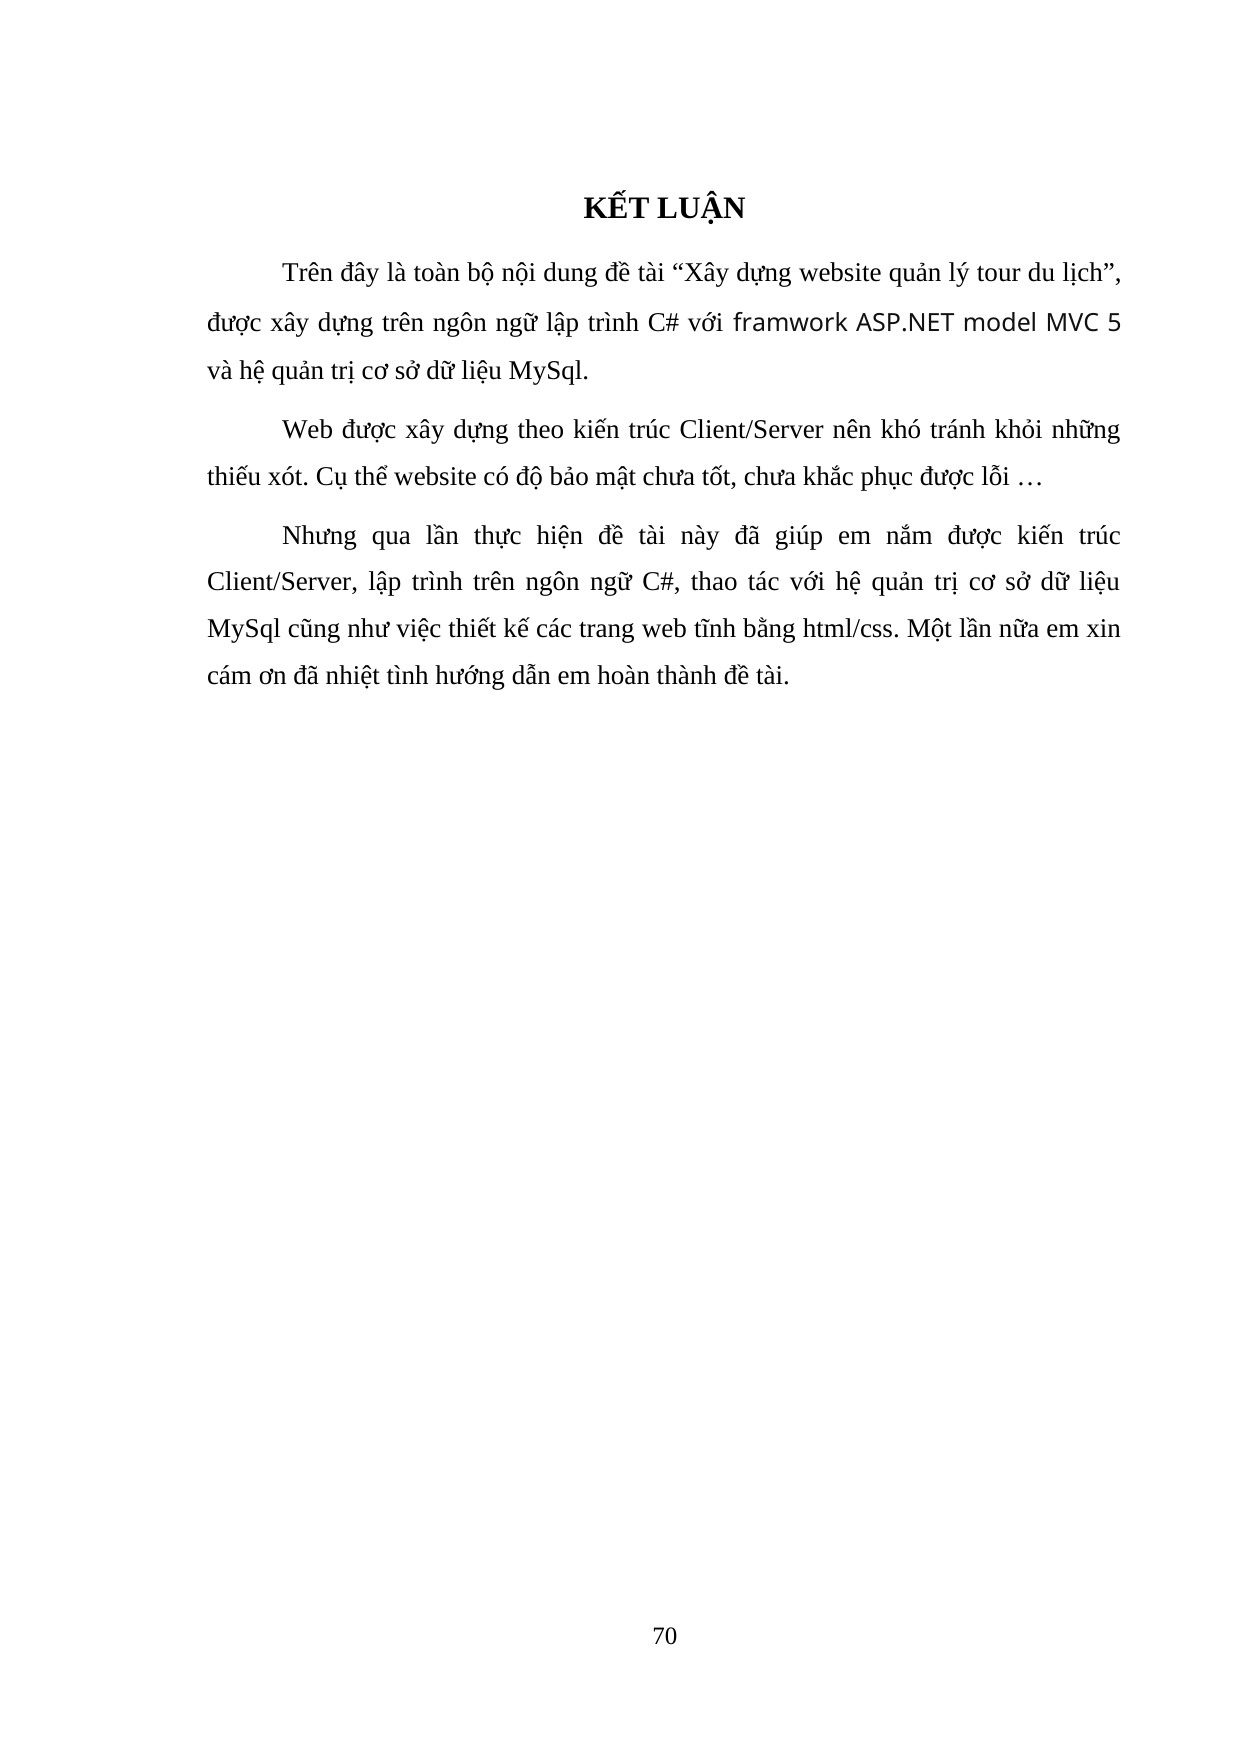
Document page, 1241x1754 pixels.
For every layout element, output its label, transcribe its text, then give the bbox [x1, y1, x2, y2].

text Trên đây là toàn bộ nội dung đề tài “Xây dựng website quản lý tour du lịch”, được xây dựng trên ngôn ngữ lập trình C# với framwork ASP.NET model MVC 5 và hệ quản trị cơ sở dữ liệu MySql. [207, 256, 1122, 385]
subtitle KẾT LUẬN [207, 190, 1122, 226]
text Web được xây dựng theo kiến trúc Client/Server nên khó tránh khỏi những thiếu xót. Cụ thể website có độ bảo mật chưa tốt, chưa khắc phục được lỗi … [207, 413, 1122, 491]
text Nhưng qua lần thực hiện đề tài này đã giúp em nắm được kiến trúc Client/Server, lập trình trên ngôn ngữ C#, thao tác với hệ quản trị cơ sở dữ liệu MySql cũng như việc thiết kế các trang web tĩnh bằng html/css. Một lần nữa em xin cám ơn đã nhiệt tình hướng dẫn em hoàn thành đề tài. [207, 519, 1122, 690]
